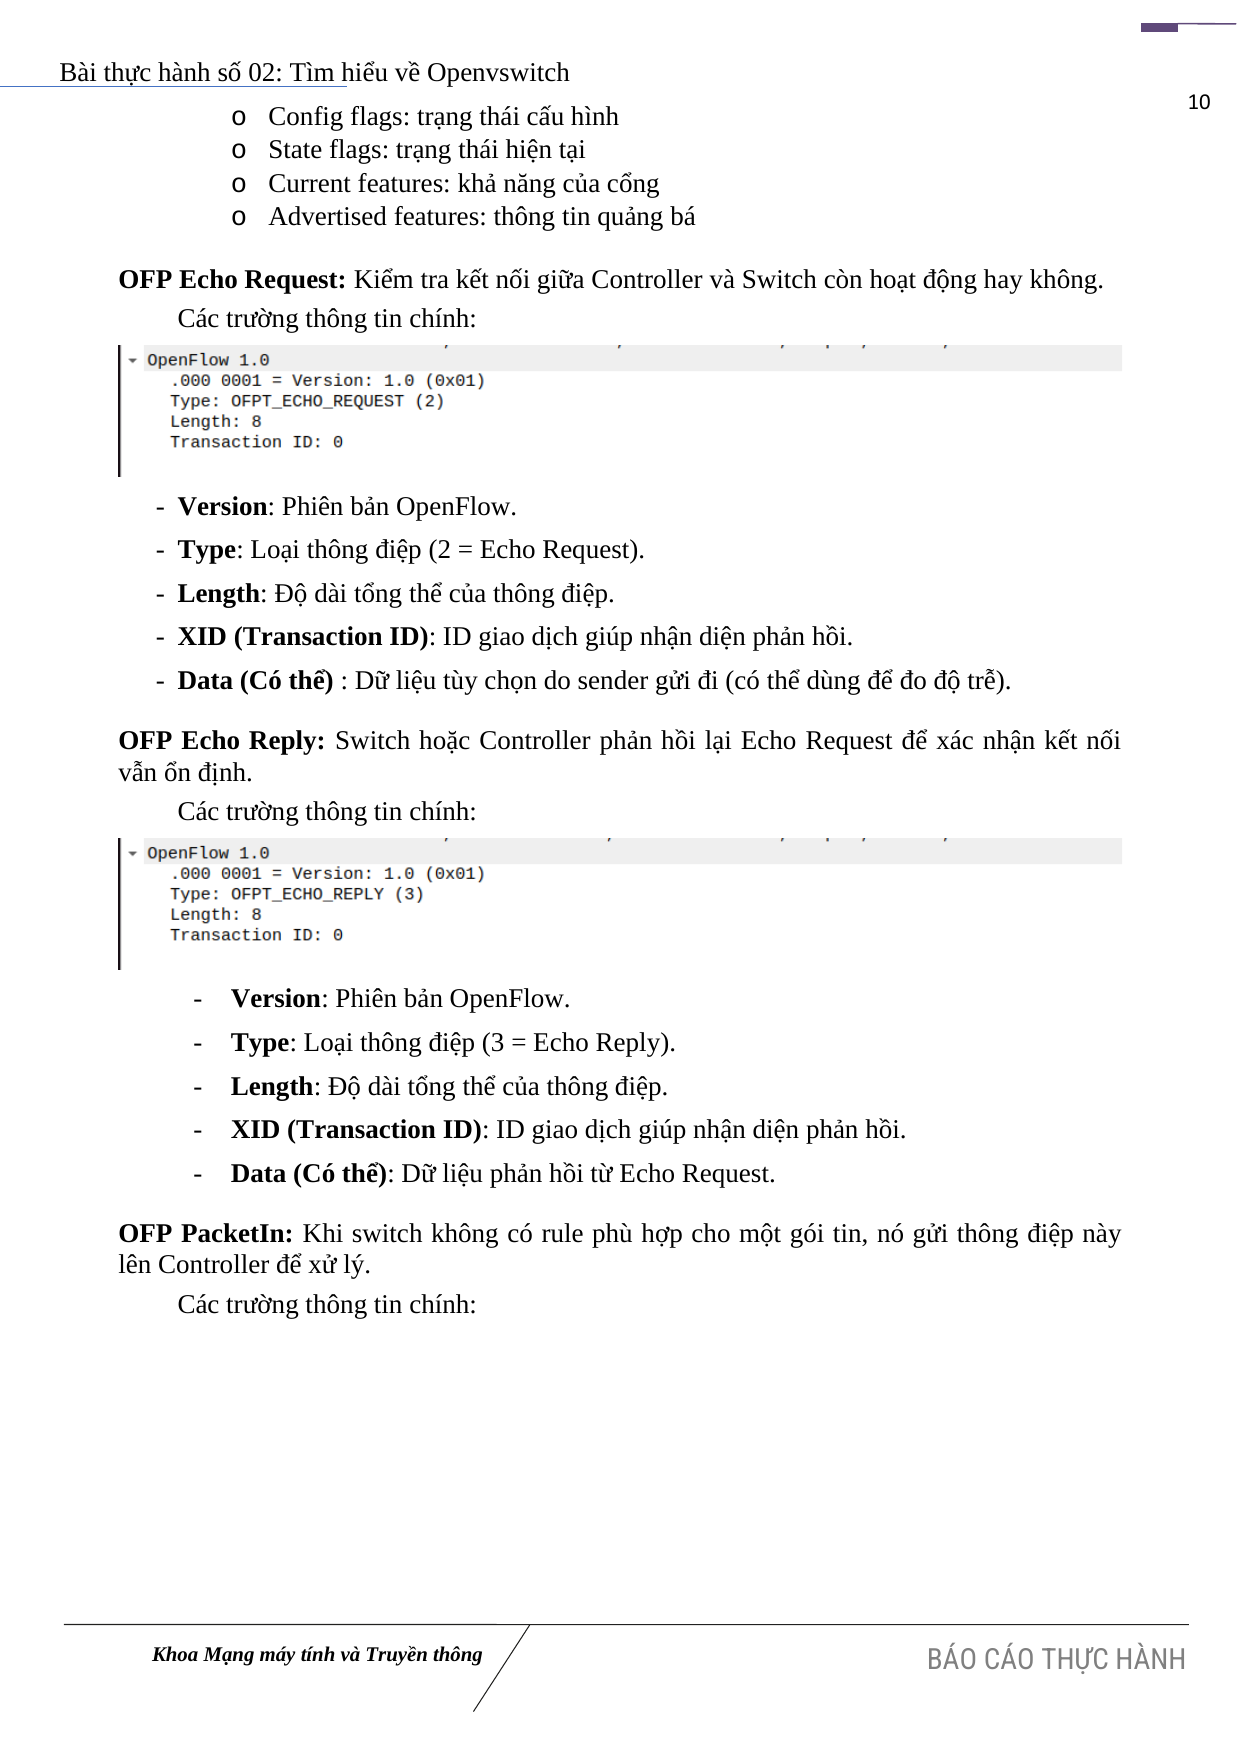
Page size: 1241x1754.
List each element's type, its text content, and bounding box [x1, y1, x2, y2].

list Data (Có thể): Dữ liệu phản hồi từ Echo Request. [193, 1157, 1122, 1188]
list Type: Loại thông điệp (2 = Echo Request). [156, 533, 1122, 564]
text OFP Echo Reply: Switch hoặc Controller phản hồi lại Echo Request để xác nhận kết nối vẫn ổn định. [118, 724, 1122, 787]
list XID (Transaction ID): ID giao dịch giúp nhận diện phản hồi. [193, 1113, 1122, 1144]
list XID (Transaction ID): ID giao dịch giúp nhận diện phản hồi. [156, 621, 1122, 652]
list Current features: khả năng của cổng [231, 167, 1122, 200]
list Version: Phiên bản OpenFlow. [193, 982, 1122, 1014]
list Length: Độ dài tổng thể của thông điệp. [156, 577, 1122, 608]
text Các trường thông tin chính: [118, 302, 1122, 333]
text Các trường thông tin chính: [118, 1288, 1122, 1319]
list Type: Loại thông điệp (3 = Echo Reply). [193, 1026, 1122, 1057]
list State flags: trạng thái hiện tại [231, 133, 1122, 167]
picture [118, 345, 1123, 477]
list Config flags: trạng thái cấu hình [231, 100, 1122, 133]
text OFP Echo Request: Kiểm tra kết nối giữa Controller và Switch còn hoạt động hay không. [118, 263, 1122, 294]
picture [118, 838, 1123, 970]
text OFP PacketIn: Khi switch không có rule phù hợp cho một gói tin, nó gửi thông điệp này lên Controller để xử lý. [118, 1217, 1122, 1280]
list Length: Độ dài tổng thể của thông điệp. [193, 1070, 1122, 1101]
text Các trường thông tin chính: [118, 795, 1122, 826]
list Data (Có thể) : Dữ liệu tùy chọn do sender gửi đi (có thể dùng để đo độ trễ). [156, 664, 1122, 695]
list Advertised features: thông tin quảng bá [231, 200, 1122, 233]
list Version: Phiên bản OpenFlow. [156, 489, 1122, 521]
